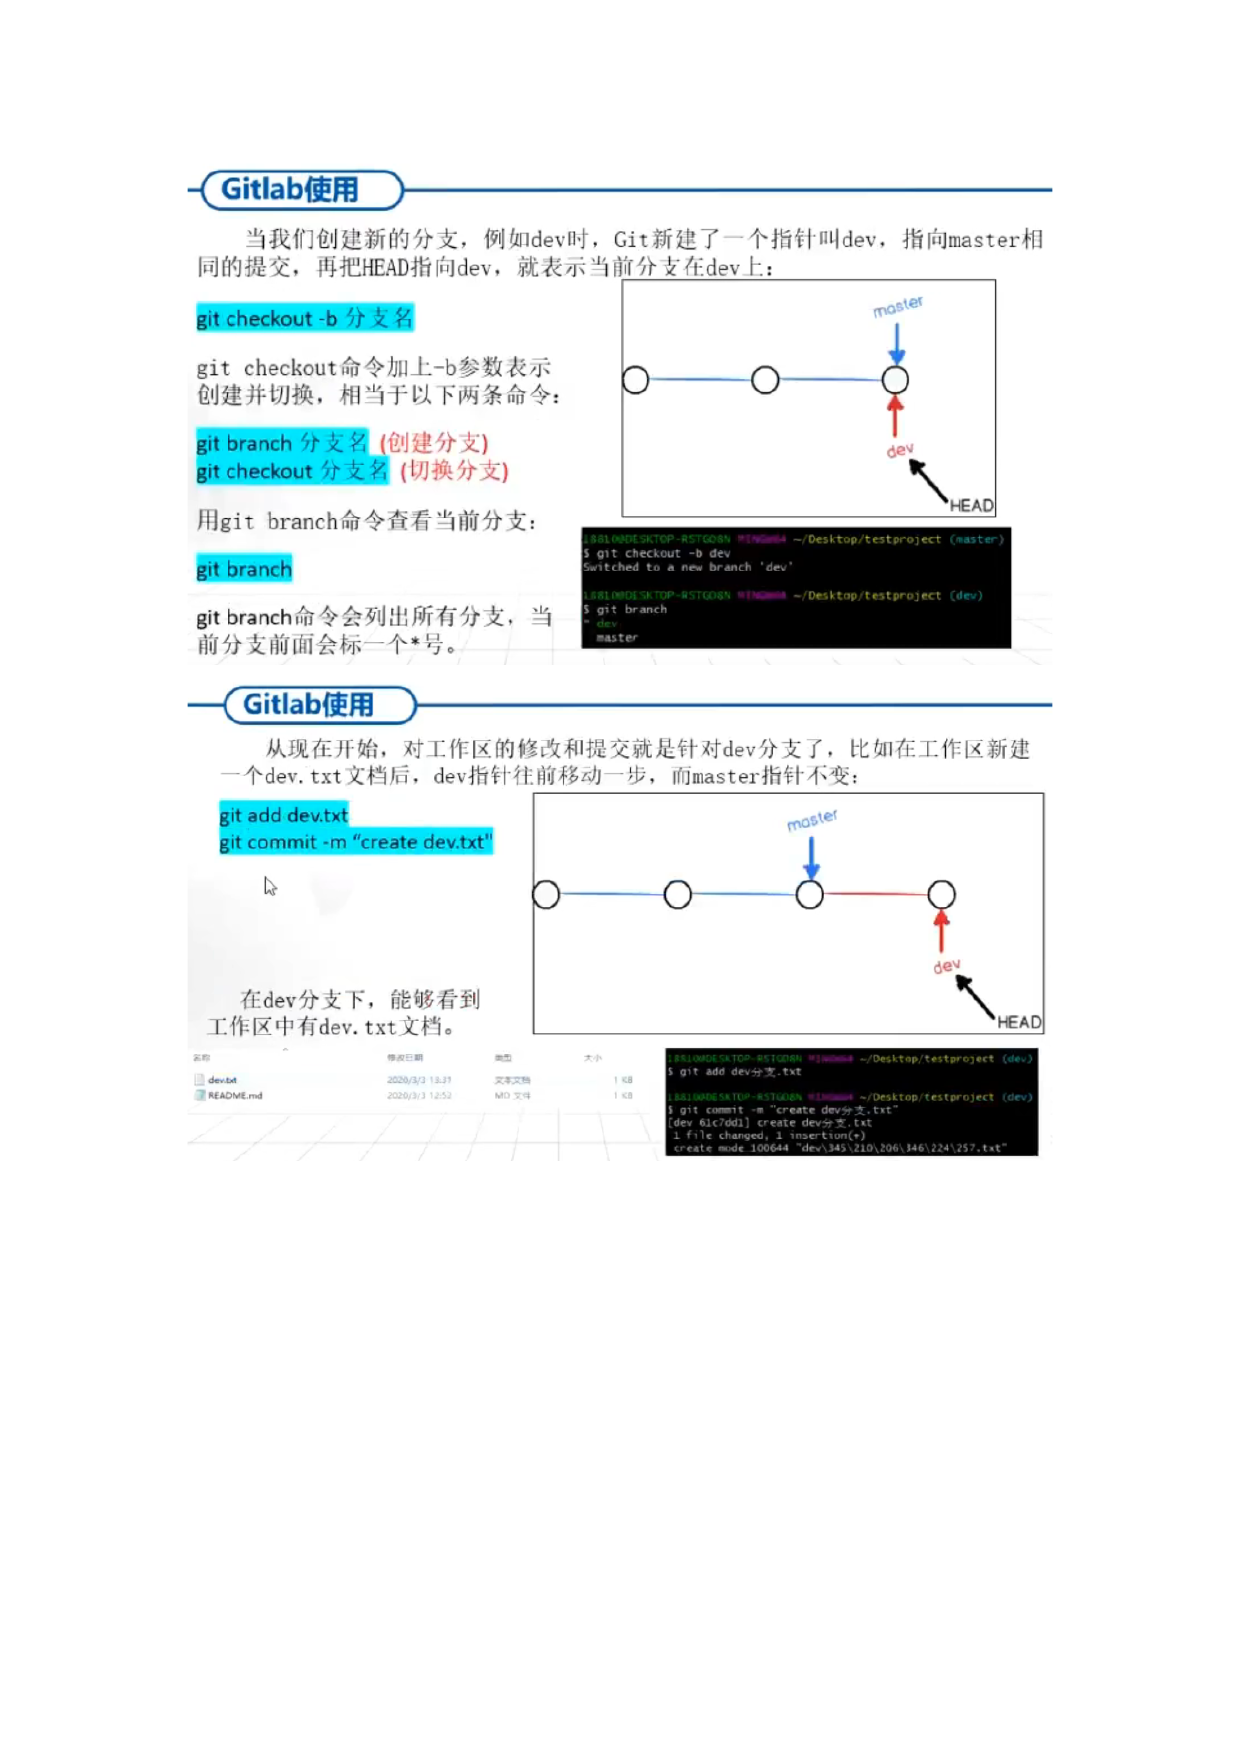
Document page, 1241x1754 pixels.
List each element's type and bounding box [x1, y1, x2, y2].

picture [187, 682, 1053, 1161]
picture [187, 162, 1053, 665]
